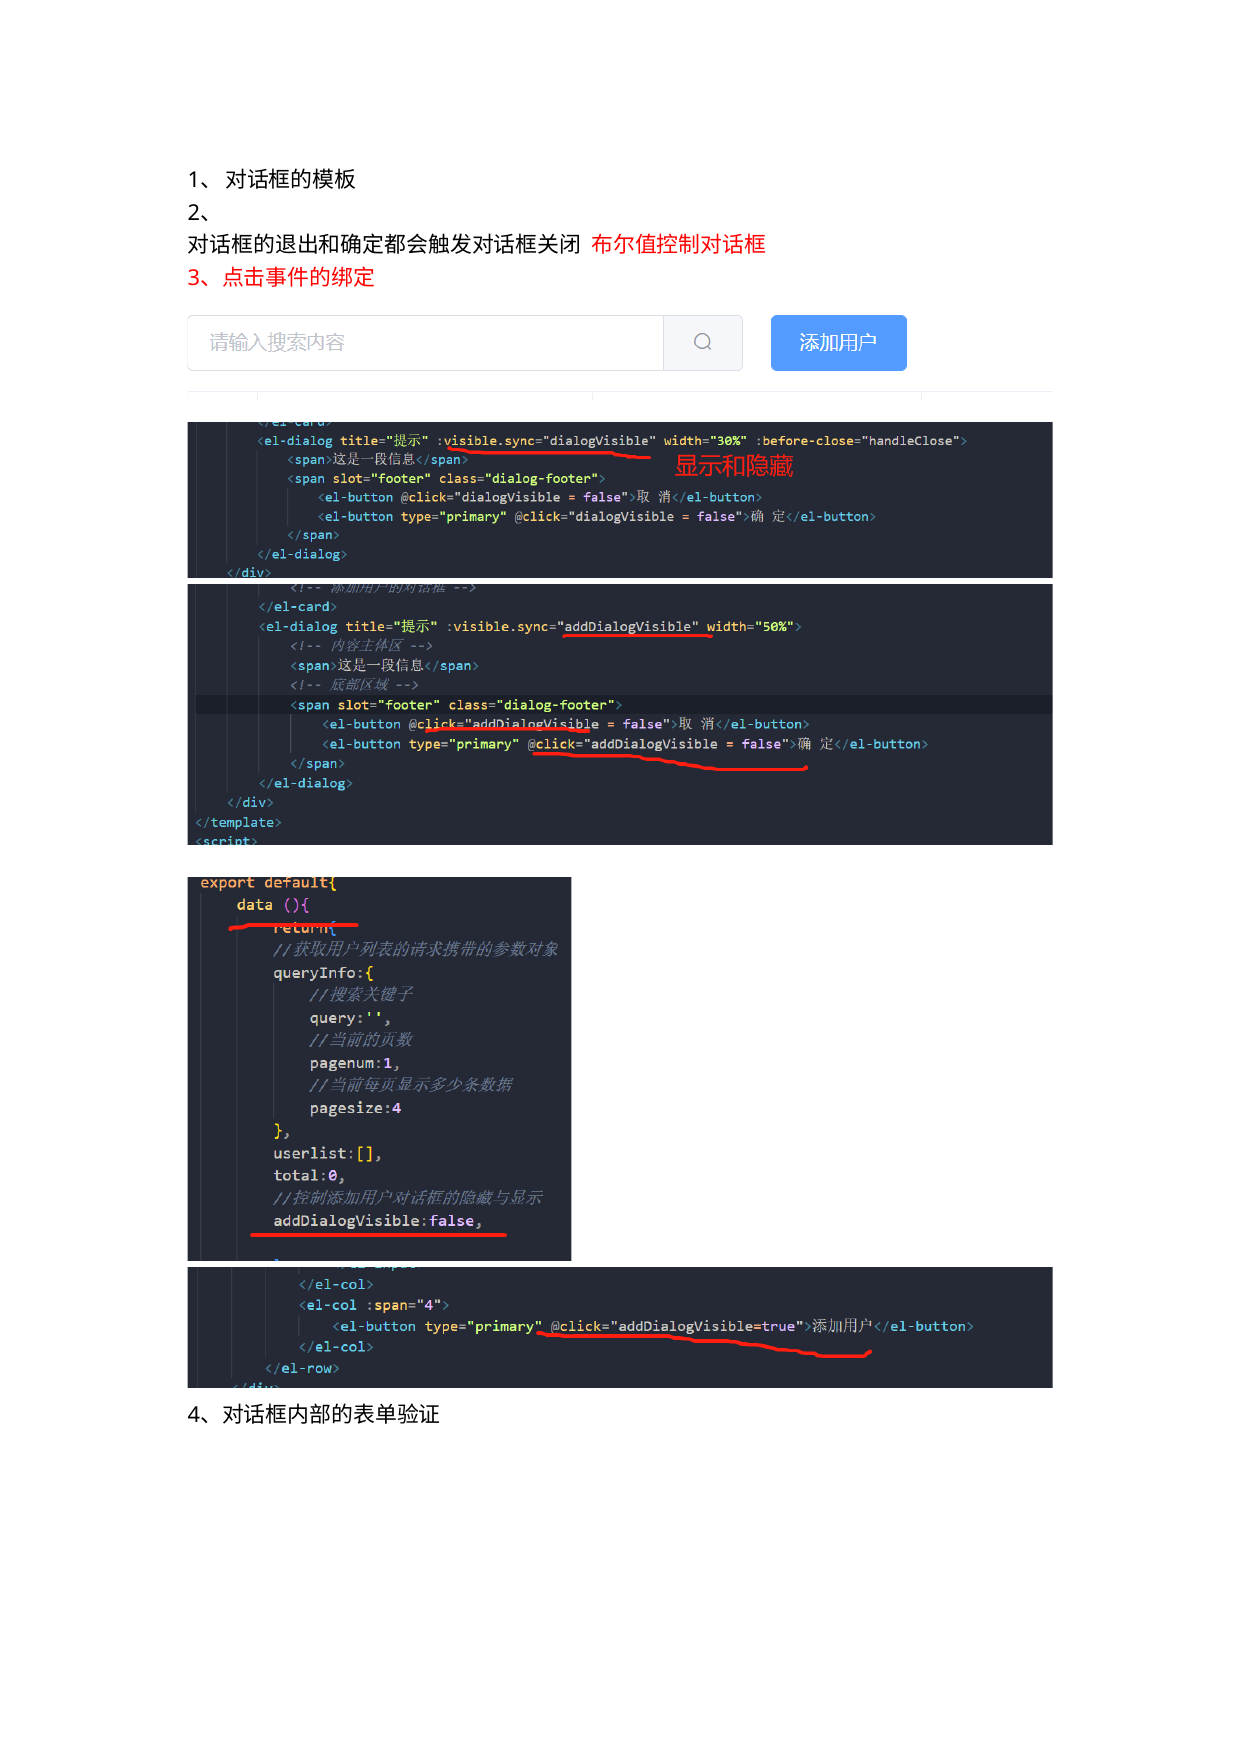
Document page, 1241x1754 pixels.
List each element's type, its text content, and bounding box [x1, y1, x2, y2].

text 3、点击事件的绑定 [187, 259, 1053, 292]
picture [187, 292, 1053, 400]
text 对话框的退出和确定都会触发对话框关闭 布尔值控制对话框 [187, 227, 1053, 259]
picture [187, 1267, 1053, 1388]
text 4、对话框内部的表单验证 [187, 1397, 1053, 1429]
picture [187, 584, 1053, 845]
picture [187, 422, 1053, 578]
list 对话框的模板 [187, 162, 1053, 194]
picture [187, 877, 572, 1261]
